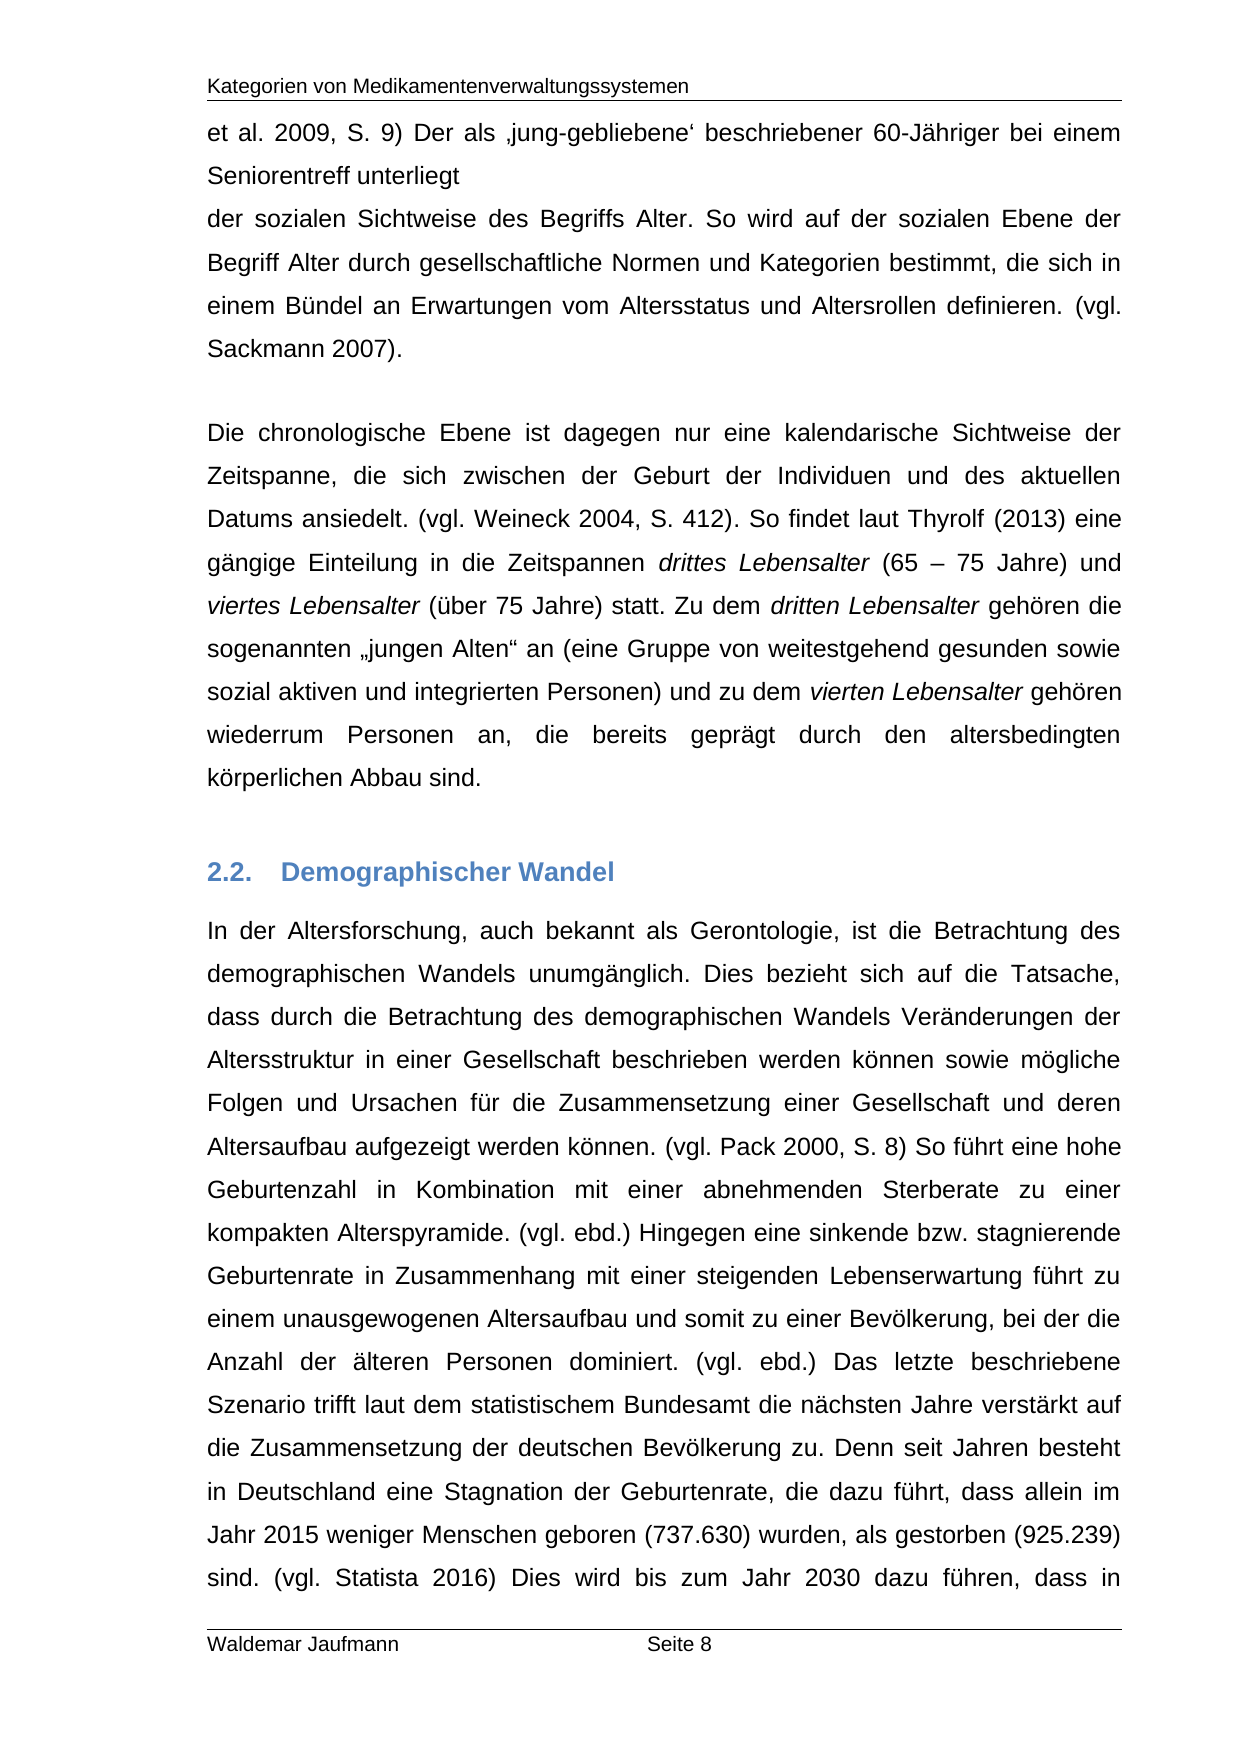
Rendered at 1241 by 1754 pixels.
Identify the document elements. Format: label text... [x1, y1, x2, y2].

text Die chronologische Ebene ist dagegen nur eine kalendarische Sichtweise der Zeitspanne, die sich zwischen der Geburt der Individuen und des aktuellen Datums ansiedelt. (vgl. Weineck 2004, S. 412). So findet laut Thyrolf (2013) eine gängige Einteilung in die Zeitspannen drittes Lebensalter (65 – 75 Jahre) und viertes Lebensalter (über 75 Jahre) statt. Zu dem dritten Lebensalter gehören die sogenannten „jungen Alten“ an (eine Gruppe von weitestgehend gesunden sowie sozial aktiven und integrierten Personen) und zu dem vierten Lebensalter gehören wiederrum Personen an, die bereits geprägt durch den altersbedingten körperlichen Abbau sind. [207, 418, 1122, 792]
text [207, 118, 1122, 190]
text der sozialen Sichtweise des Begriffs Alter. So wird auf der sozialen Ebene der Begriff Alter durch gesellschaftliche Normen und Kategorien bestimmt, die sich in einem Bündel an Erwartungen vom Altersstatus und Altersrollen definieren. (vgl. Sackmann 2007). [207, 204, 1122, 362]
subtitle Demographischer Wandel [207, 856, 1122, 887]
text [207, 916, 1122, 1592]
